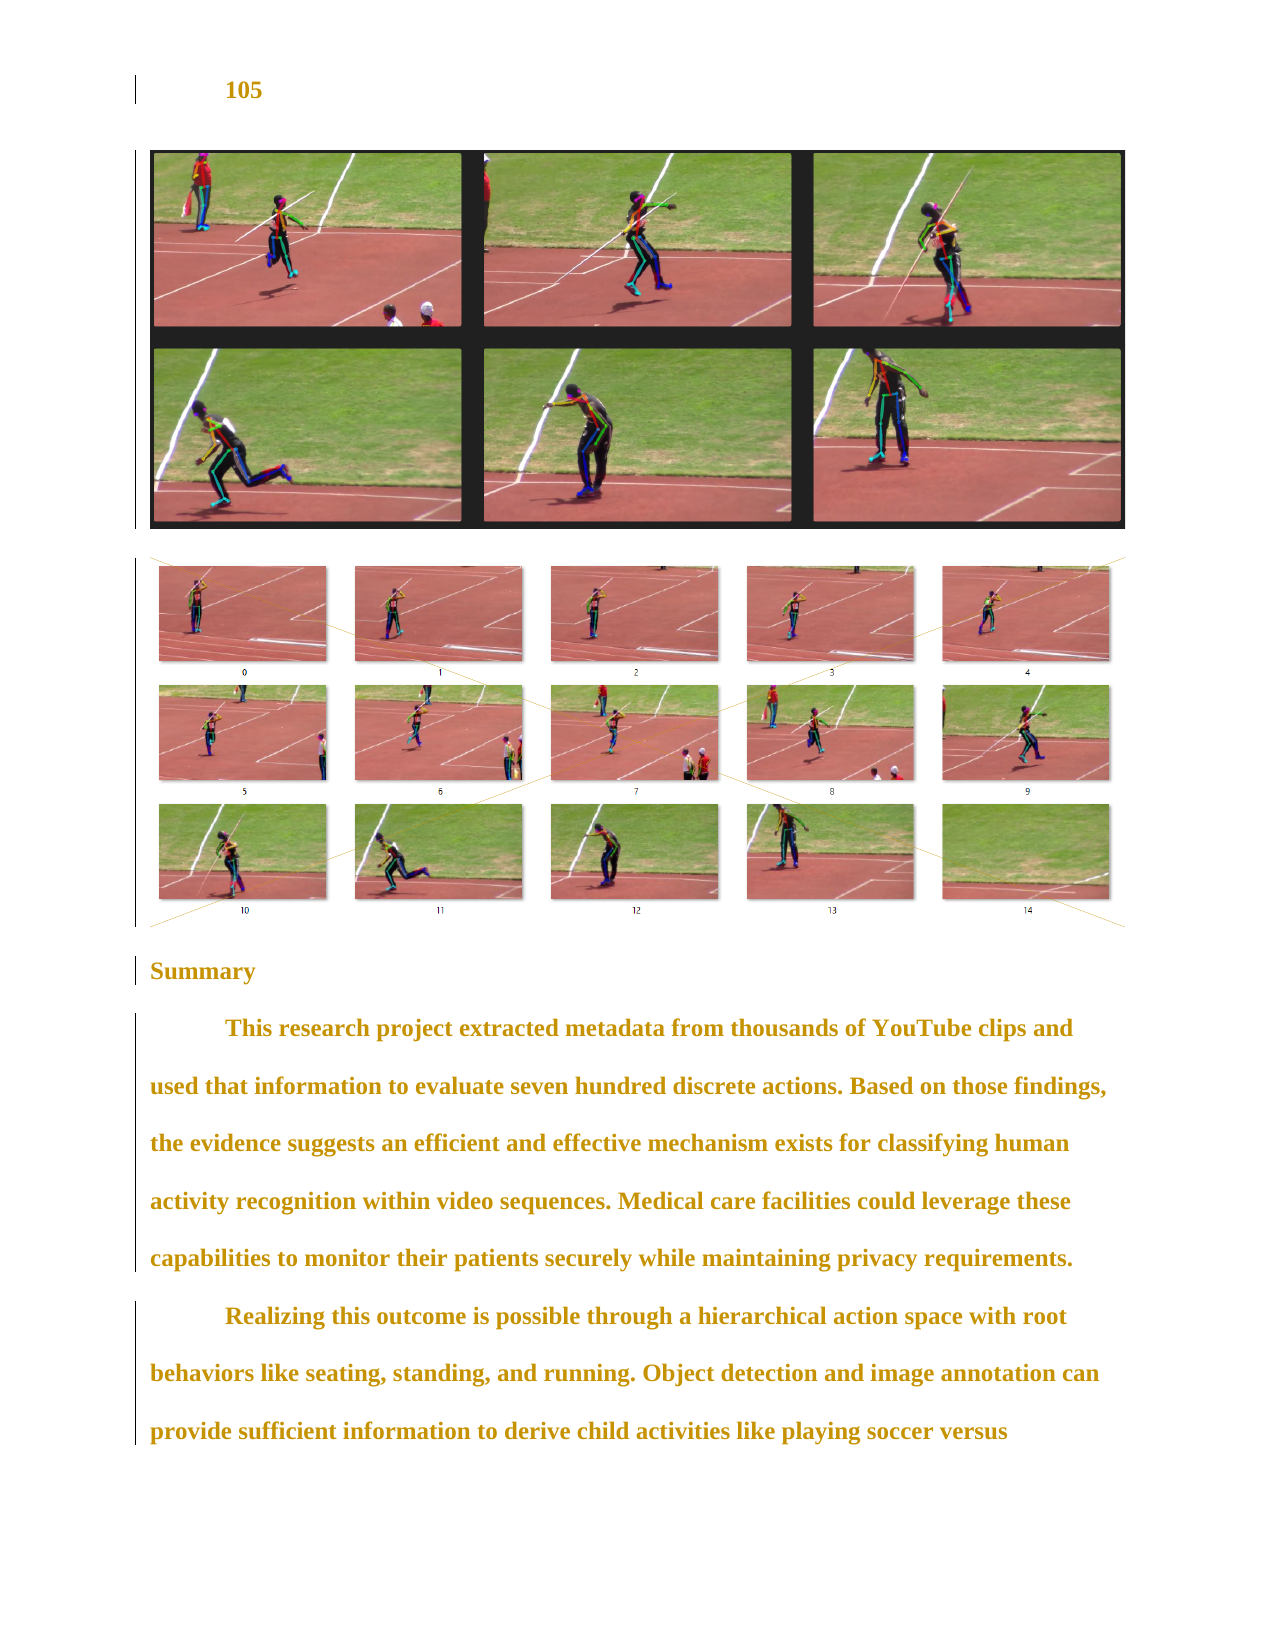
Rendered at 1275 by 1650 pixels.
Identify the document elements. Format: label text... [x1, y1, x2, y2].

text This research project extracted metadata from thousands of YouTube clips and used that information to evaluate seven hundred discrete actions. Based on those findings, the evidence suggests an efficient and effective mechanism exists for classifying human activity recognition within video sequences. Medical care facilities could leverage these capabilities to monitor their patients securely while maintaining privacy requirements. [150, 1013, 1125, 1272]
picture [151, 743, 1124, 928]
picture [150, 150, 1125, 529]
picture [640, 558, 1125, 926]
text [150, 1301, 1125, 1445]
picture [150, 558, 635, 926]
subtitle Summary [150, 956, 1125, 985]
picture [152, 557, 1123, 741]
